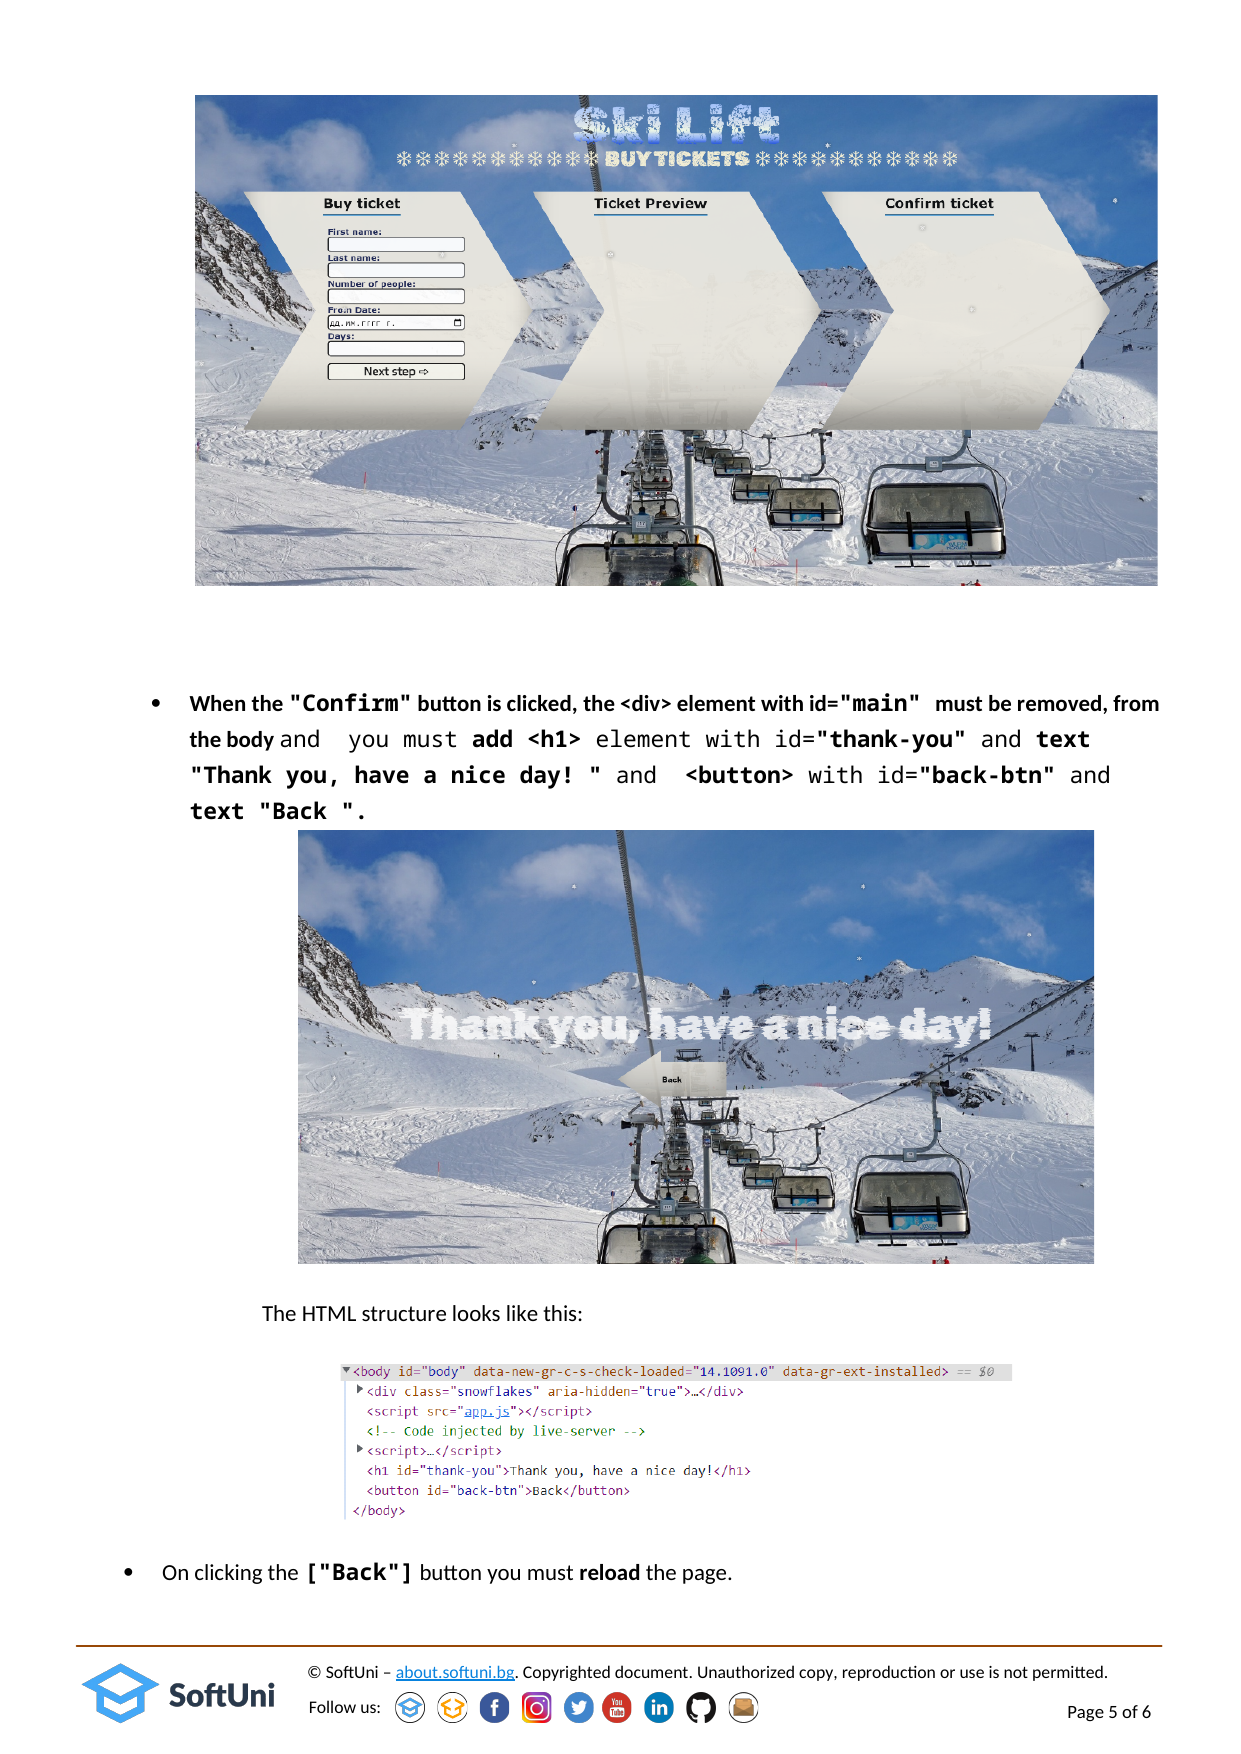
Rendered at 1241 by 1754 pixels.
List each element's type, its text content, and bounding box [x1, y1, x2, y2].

picture [728, 1692, 759, 1723]
picture [195, 95, 1158, 586]
picture [298, 830, 1095, 1264]
picture [395, 1692, 425, 1723]
picture [658, 1705, 667, 1714]
picture [340, 1364, 1013, 1520]
picture [437, 1692, 468, 1723]
picture [522, 1692, 552, 1723]
picture [75, 1658, 281, 1729]
picture [479, 1692, 510, 1723]
picture [564, 1692, 594, 1723]
picture [644, 1714, 653, 1723]
picture [644, 1692, 653, 1701]
picture [602, 1692, 632, 1723]
list When the "Confirm" button is clicked, the <div> element with id="main" must be removed, from the body and you must add <h1> element with id="thank-you" and text "Thank you, have a nice day! " and <button> with id="back-btn" and text "Back ". [152, 687, 1163, 826]
text The HTML structure looks like this: [262, 1299, 1163, 1328]
picture [665, 1692, 674, 1701]
picture [665, 1714, 674, 1723]
picture [686, 1692, 716, 1723]
list On clicking the ["Back"] button you must reload the page. [124, 1556, 1163, 1587]
